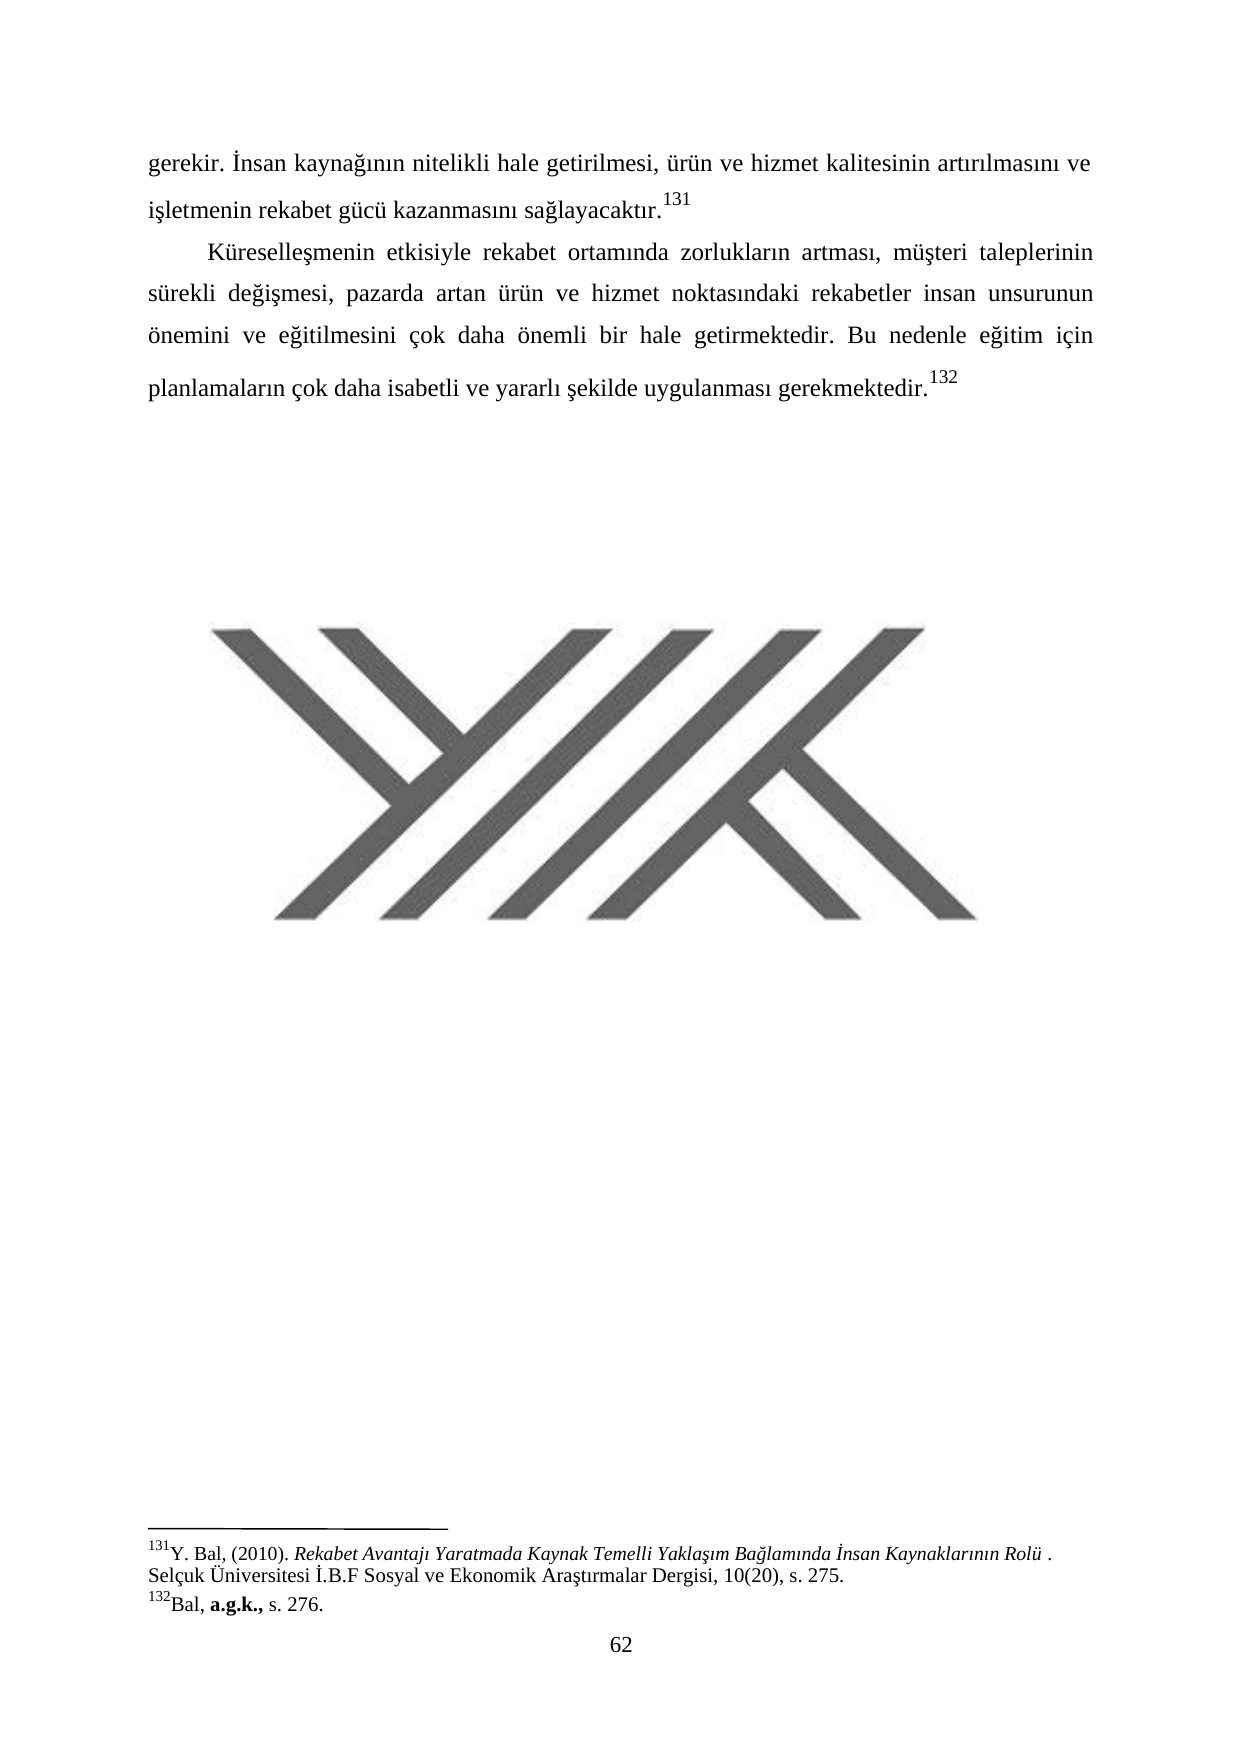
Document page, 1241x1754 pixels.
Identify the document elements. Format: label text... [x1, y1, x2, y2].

picture [208, 622, 980, 927]
text gerekir. İnsan kaynağının nitelikli hale getirilmesi, ürün ve hizmet kalitesinin artırılmasını ve işletmenin rekabet gücü kazanmasını sağlayacaktır.131 [148, 148, 1092, 226]
text Selçuk Üniversitesi İ.B.F Sosyal ve Ekonomik Araştırmalar Dergisi, 10(20), s. 275. [148, 1565, 1094, 1587]
text 132Bal, a.g.k., s. 276. [148, 1587, 1094, 1617]
text 131Y. Bal, (2010). Rekabet Avantajı Yaratmada Kaynak Temelli Yaklaşım Bağlamında İnsan Kaynaklarının Rolü . [148, 1537, 1094, 1565]
text Küreselleşmenin etkisiyle rekabet ortamında zorlukların artması, müşteri taleplerinin sürekli değişmesi, pazarda artan ürün ve hizmet noktasındaki rekabetler insan unsurunun önemini ve eğitilmesini çok daha önemli bir hale getirmektedir. Bu nedenle eğitim için planlamaların çok daha isabetli ve yararlı şekilde uygulanması gerekmektedir.132 [148, 237, 1094, 404]
text 62 [148, 1631, 1094, 1657]
